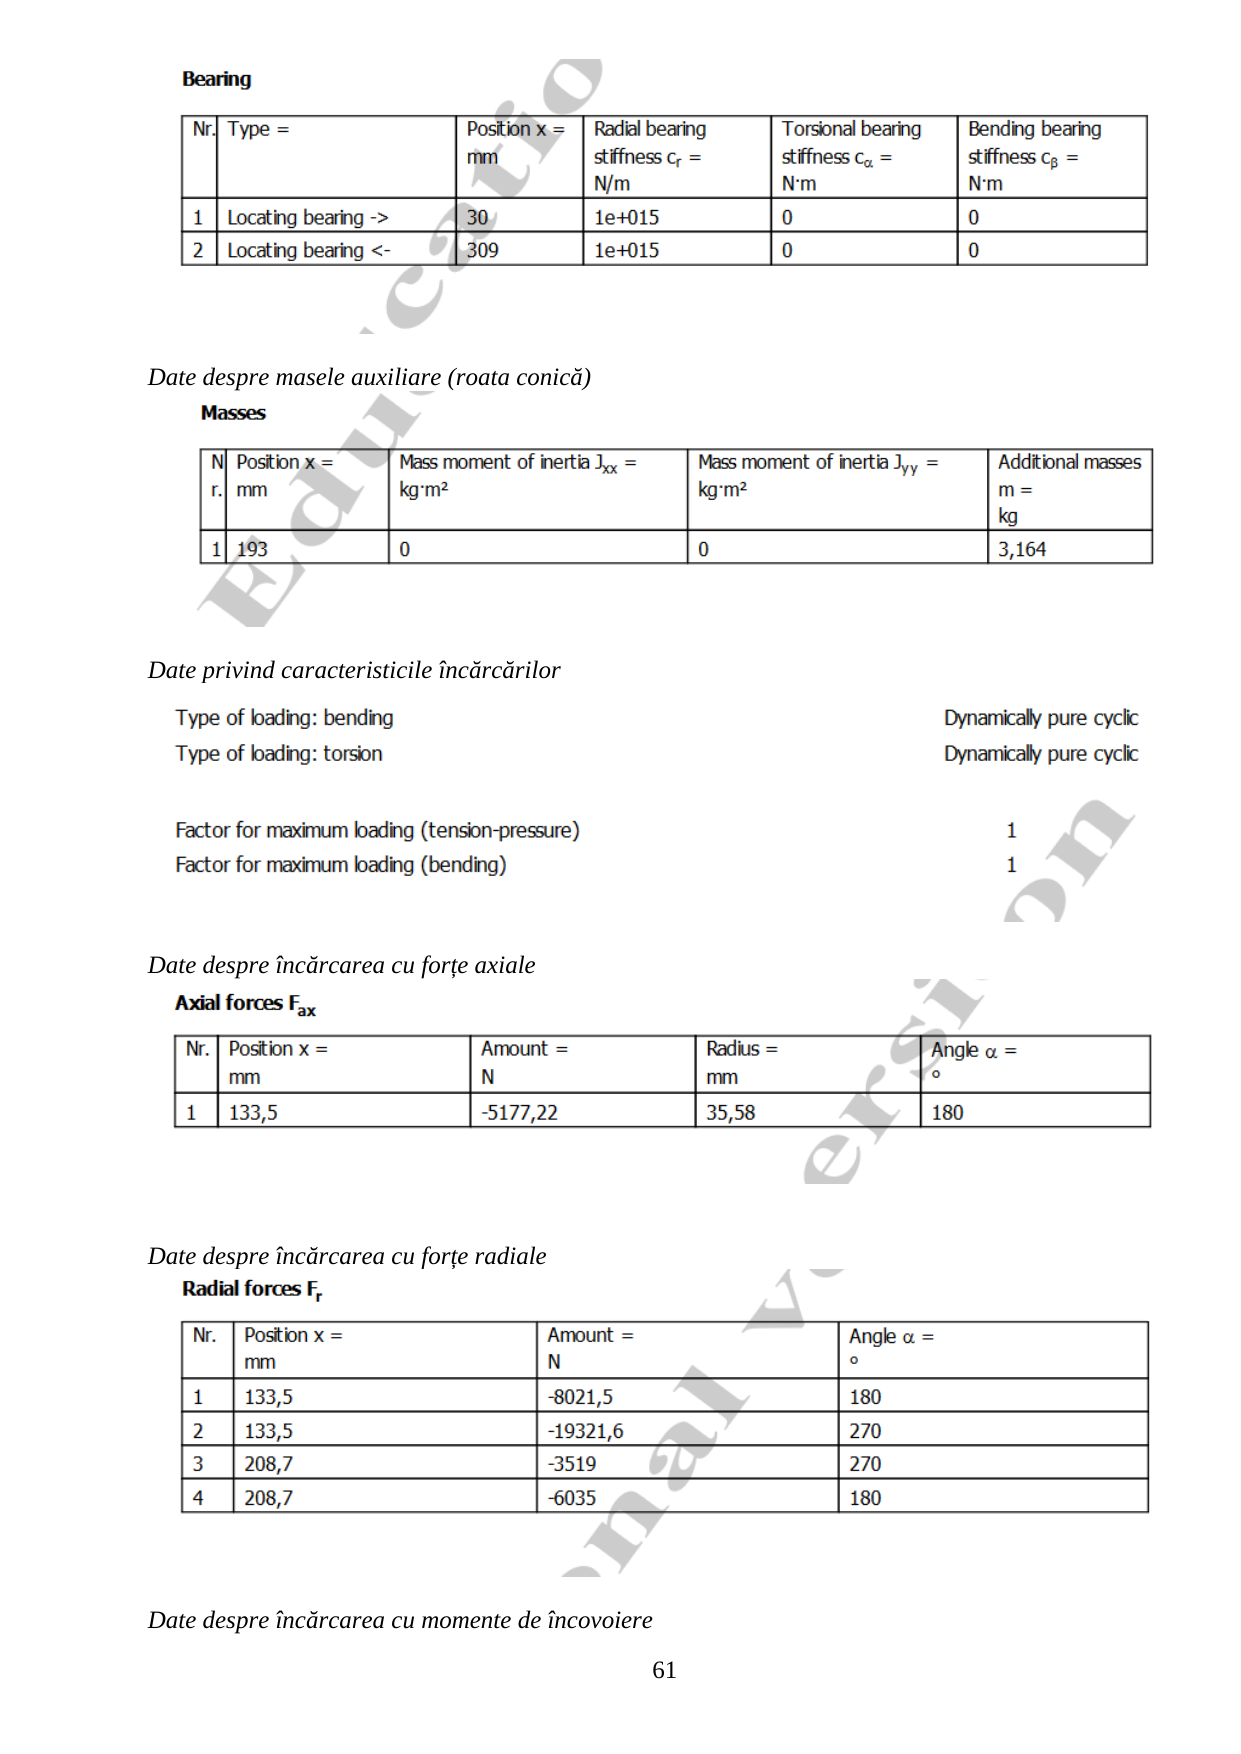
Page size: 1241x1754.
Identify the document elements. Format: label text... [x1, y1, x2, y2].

picture [147, 391, 1182, 627]
text Date despre masele auxiliare (roata conică) [148, 362, 1181, 391]
text Date despre încărcarea cu forțe radiale [148, 1241, 1181, 1269]
picture [147, 979, 1182, 1184]
picture [147, 683, 1182, 922]
text Date privind caracteristicile încărcărilor [148, 655, 1181, 683]
picture [147, 1269, 1182, 1577]
text Date despre încărcarea cu forțe axiale [148, 950, 1181, 979]
picture [147, 59, 1182, 334]
text Date despre încărcarea cu momente de încovoiere [148, 1605, 1181, 1634]
